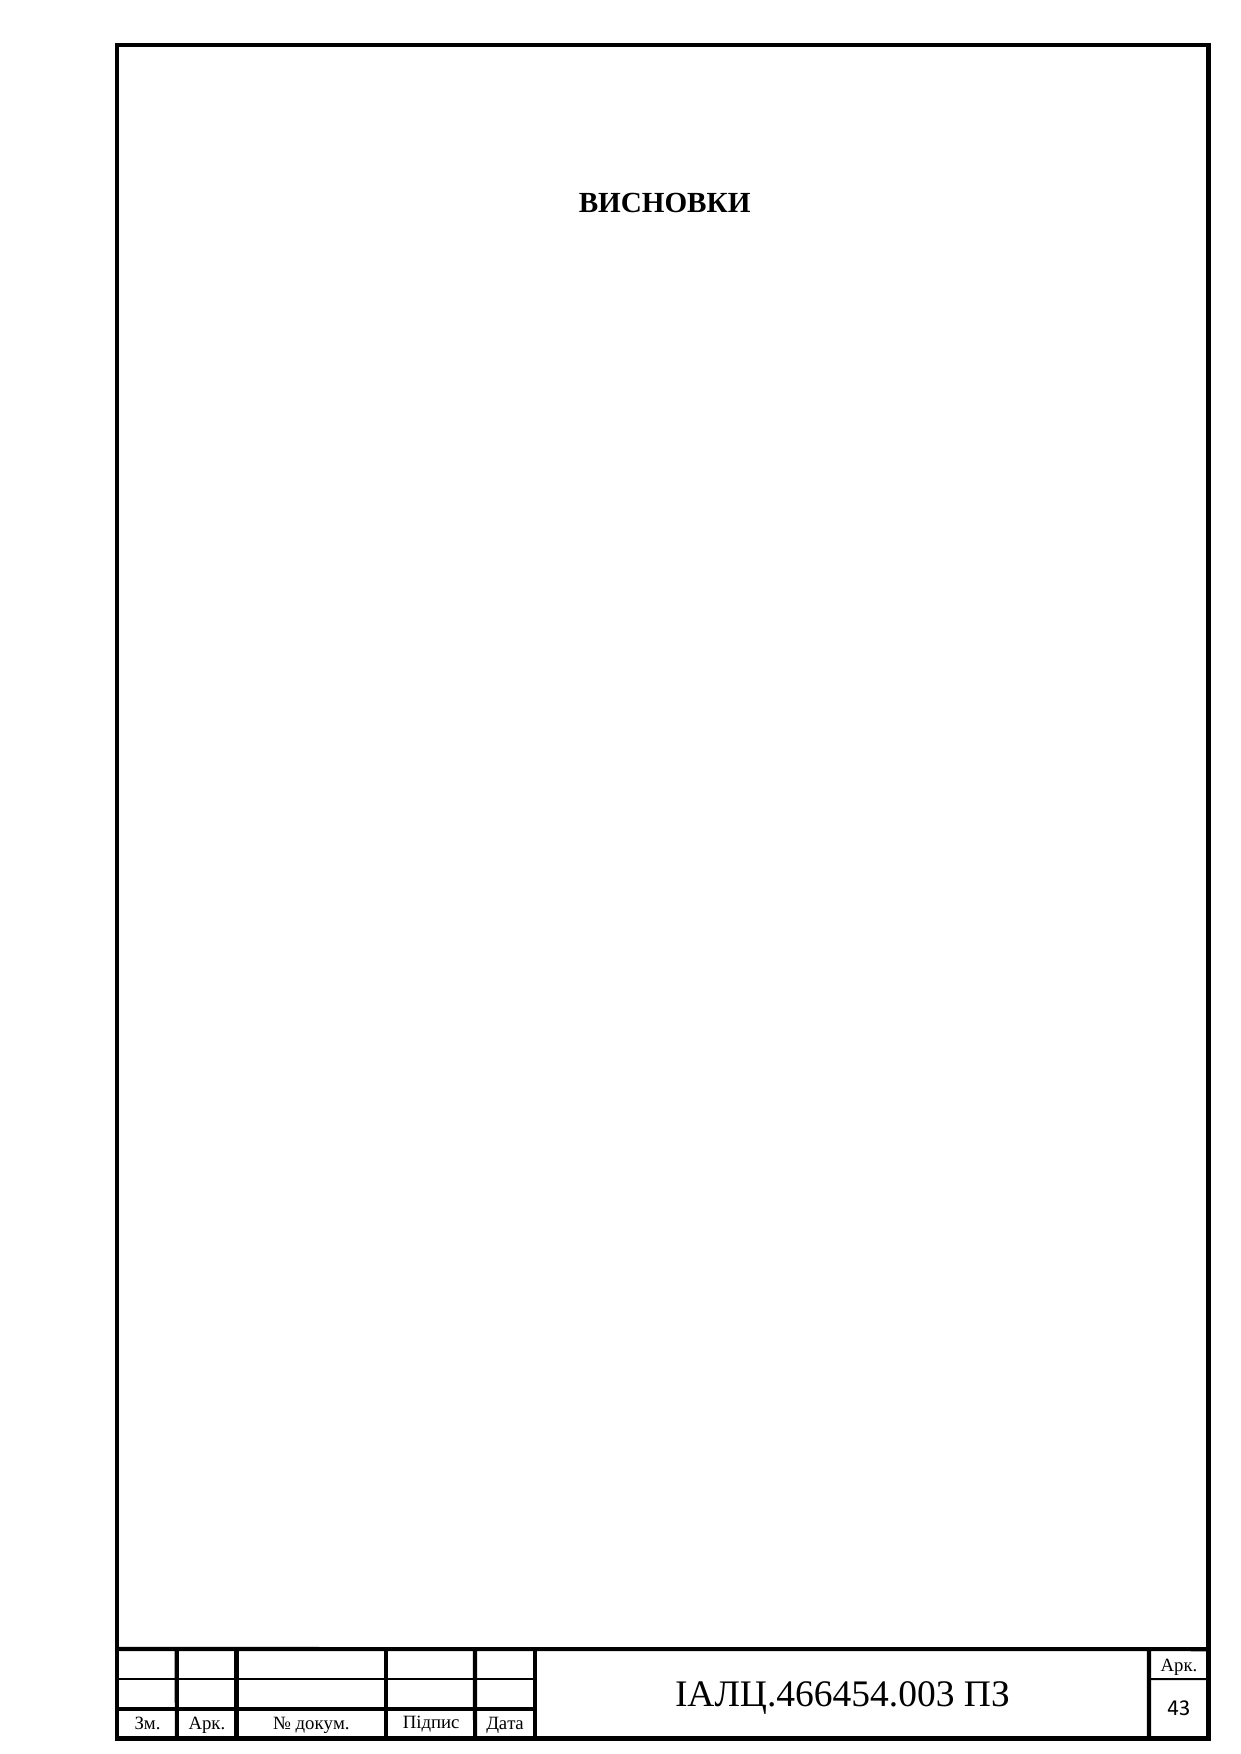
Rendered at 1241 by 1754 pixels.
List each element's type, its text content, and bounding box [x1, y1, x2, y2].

list ВИСНОВКИ [177, 185, 1152, 219]
